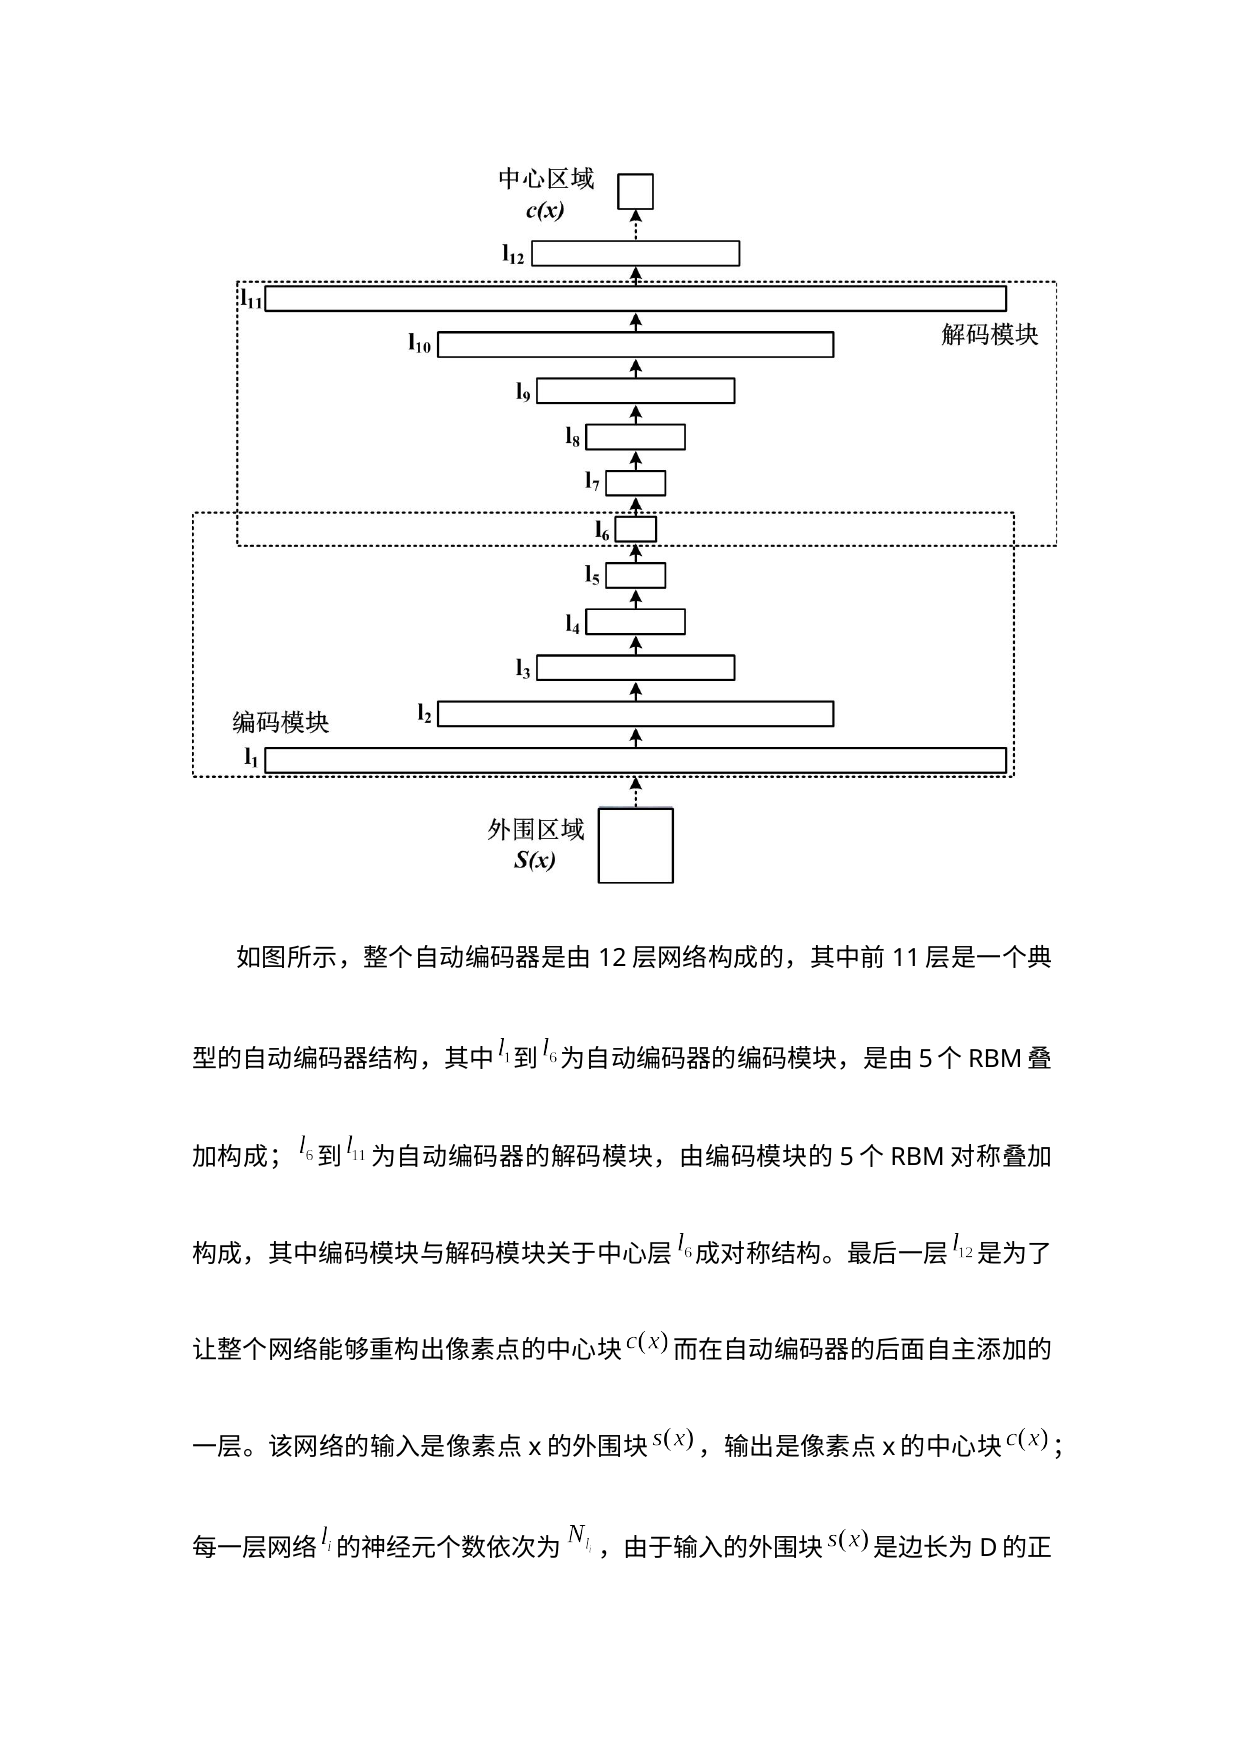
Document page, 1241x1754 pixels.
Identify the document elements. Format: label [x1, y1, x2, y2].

picture [192, 162, 1058, 884]
text [192, 923, 1053, 1573]
